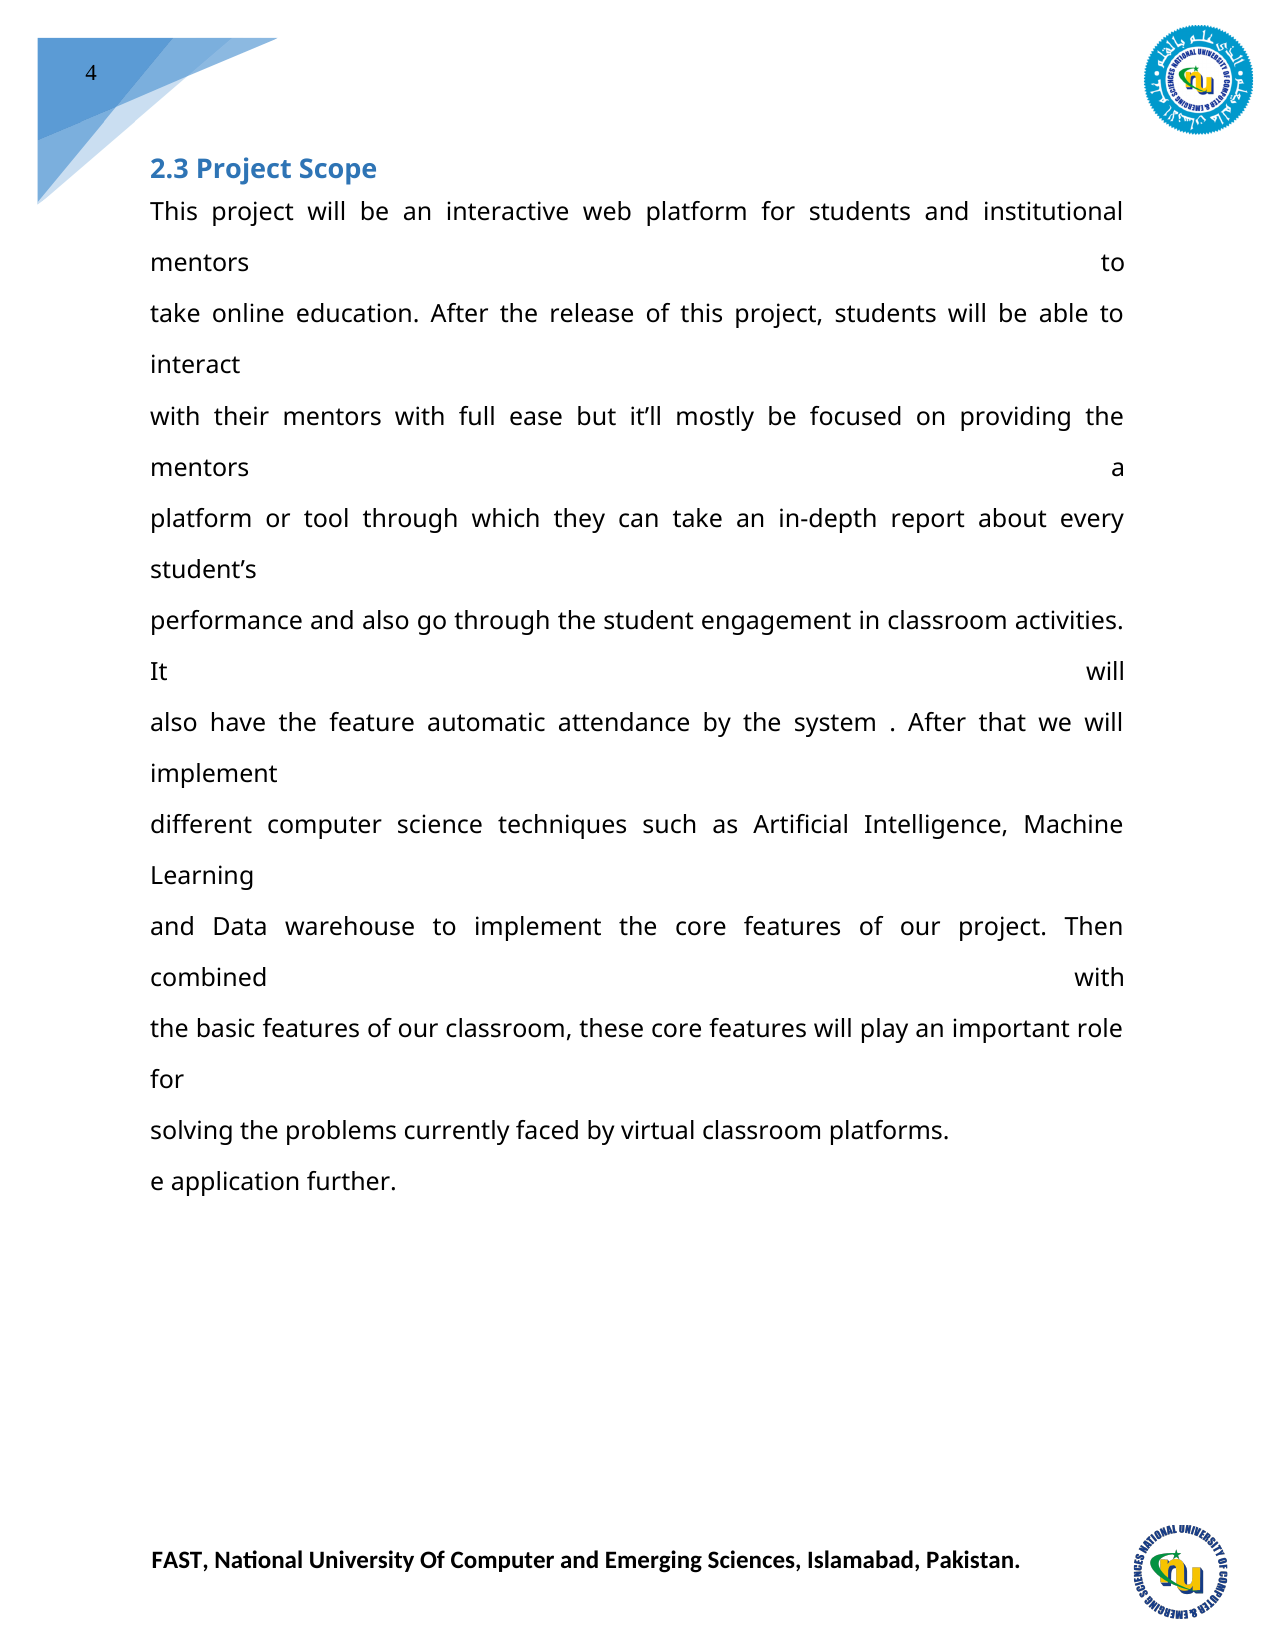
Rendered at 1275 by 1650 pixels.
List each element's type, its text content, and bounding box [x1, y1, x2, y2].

picture [1156, 80, 1162, 93]
picture [1166, 47, 1232, 113]
picture [1209, 25, 1254, 76]
picture [1183, 116, 1191, 121]
picture [1143, 25, 1188, 77]
picture [37, 37, 279, 206]
subtitle This project will be an interactive web platform for students and institutional mentors to take online education. After the release of this project, students will be able to interact with their mentors with full ease but it’ll mostly be focused on providing the mentors a platform or tool through which they can take an in-depth report about every student’s performance and also go through the student engagement in classroom activities. It will also have the feature automatic attendance by the system . After that we will implement different computer science techniques such as Artificial Intelligence, Machine Learning and Data warehouse to implement the core features of our project. Then combined with the basic features of our classroom, these core features will play an important role for solving the problems currently faced by virtual classroom platforms. [150, 194, 1125, 1147]
picture [1143, 86, 1191, 135]
picture [1133, 1525, 1228, 1619]
text e application further. [150, 1164, 1125, 1198]
picture [1201, 36, 1210, 42]
picture [1211, 115, 1219, 120]
picture [1207, 86, 1254, 135]
subtitle 2.3 Project Scope [150, 150, 1125, 187]
